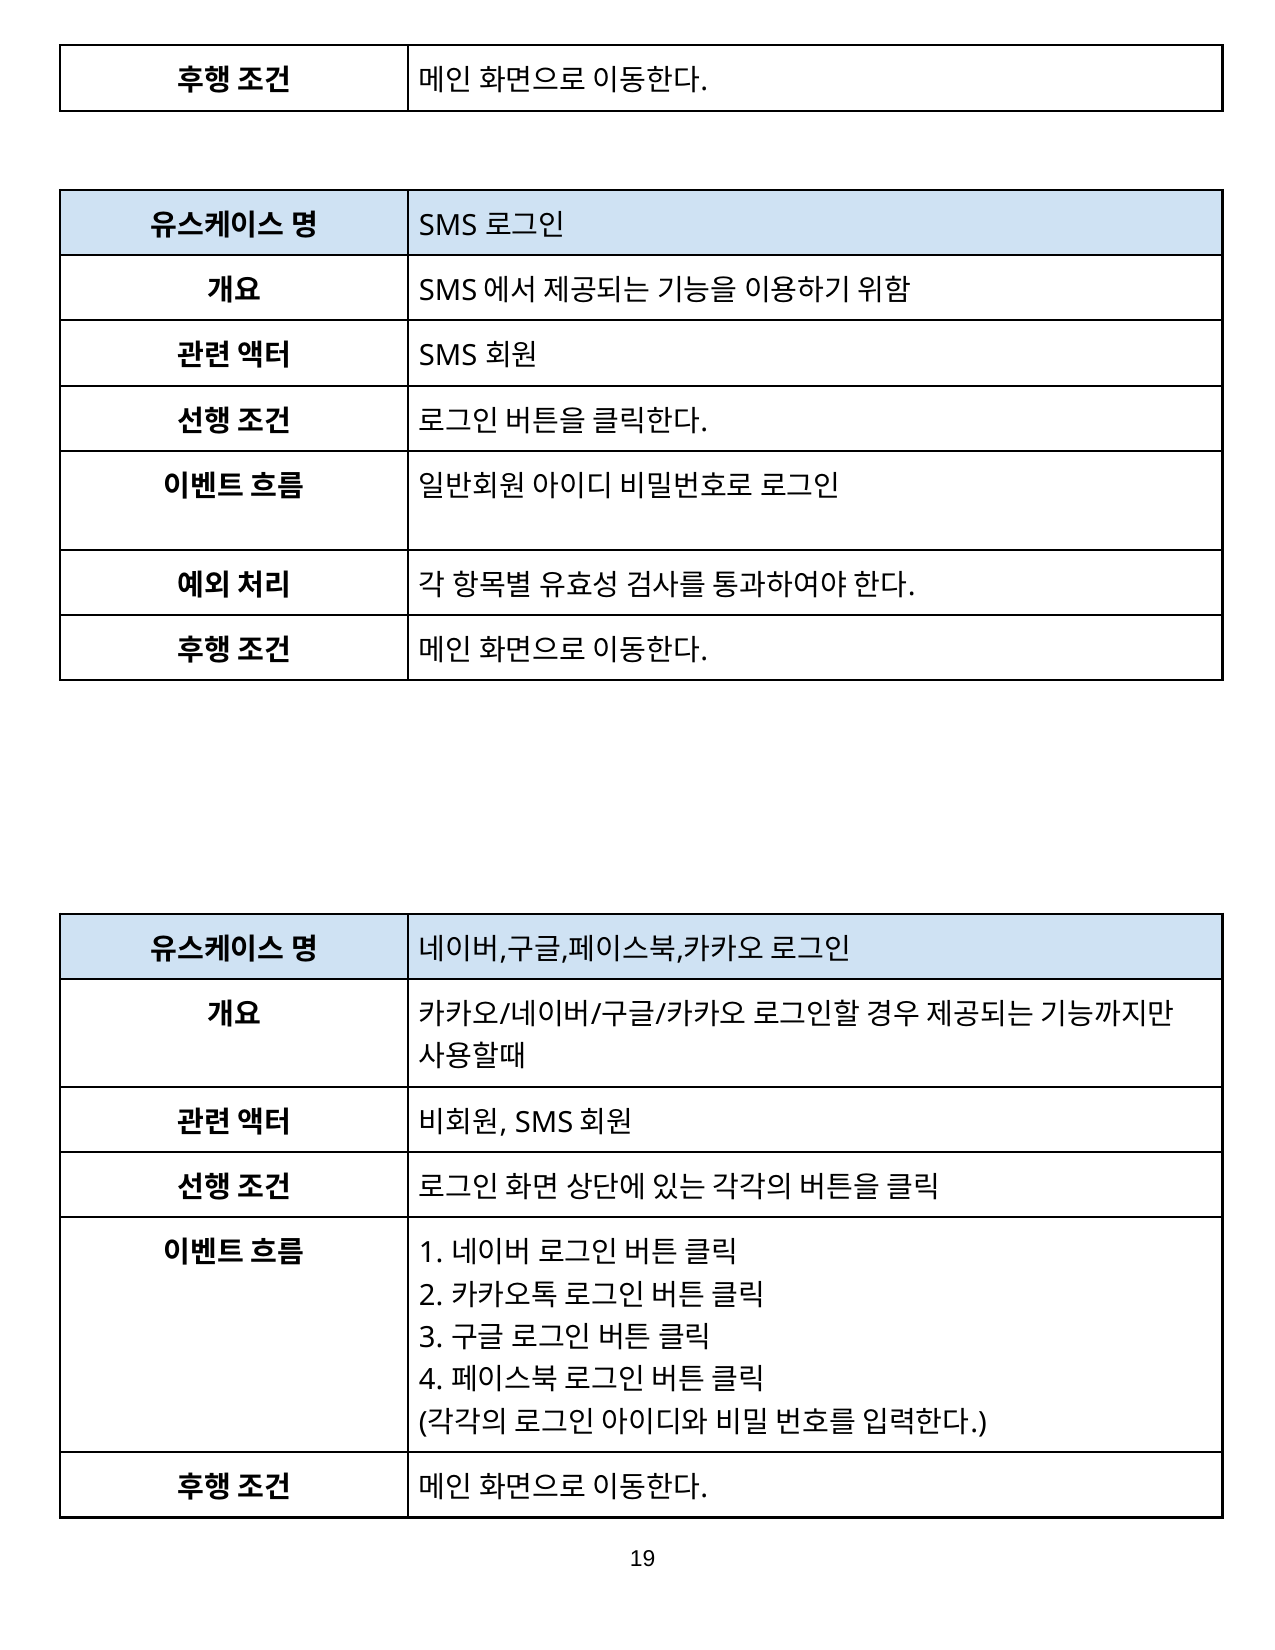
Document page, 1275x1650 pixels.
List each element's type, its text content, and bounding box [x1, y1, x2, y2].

table_cell 카카오/네이버/구글/카카오 로그인할 경우 제공되는 기능까지만 사용할때 [409, 980, 1221, 1086]
table_cell 로그인 버튼을 클릭한다. [409, 387, 1221, 450]
table_cell 1. 네이버 로그인 버튼 클릭 2. 카카오톡 로그인 버튼 클릭 3. 구글 로그인 버튼 클릭 4. 페이스북 로그인 버튼 클릭 (각각의 로그인 아이디와 비밀 번호를 입력한다.) [409, 1218, 1221, 1451]
table_cell 메인 화면으로 이동한다. [409, 46, 1221, 109]
table_cell SMS에서 제공되는 기능을 이용하기 위함 [409, 256, 1221, 319]
table_cell 관련 액터 [61, 1088, 407, 1151]
table_cell 선행 조건 [61, 1153, 407, 1216]
table_cell 일반회원 아이디 비밀번호로 로그인 [409, 452, 1221, 549]
table_cell 로그인 화면 상단에 있는 각각의 버튼을 클릭 [409, 1153, 1221, 1216]
table_header 네이버,구글,페이스북,카카오 로그인 [409, 915, 1221, 978]
table_cell 메인 화면으로 이동한다. [409, 1453, 1221, 1516]
table_cell 개요 [61, 256, 407, 319]
table_cell 관련 액터 [61, 321, 407, 385]
table_cell SMS 회원 [409, 321, 1221, 385]
table_cell 비회원, SMS회원 [409, 1088, 1221, 1151]
table_header 유스케이스 명 [61, 191, 407, 254]
table_cell 이벤트 흐름 [61, 452, 407, 549]
table_cell 선행 조건 [61, 387, 407, 450]
table_header SMS 로그인 [409, 191, 1221, 254]
table_cell 예외 처리 [61, 551, 407, 614]
table_cell 후행 조건 [61, 616, 407, 679]
table_cell 개요 [61, 980, 407, 1086]
table_cell 후행 조건 [61, 46, 407, 109]
table_header 유스케이스 명 [61, 915, 407, 978]
table_cell 각 항목별 유효성 검사를 통과하여야 한다. [409, 551, 1221, 614]
table_cell 이벤트 흐름 [61, 1218, 407, 1451]
table_cell 메인 화면으로 이동한다. [409, 616, 1221, 679]
table_cell 후행 조건 [61, 1453, 407, 1516]
